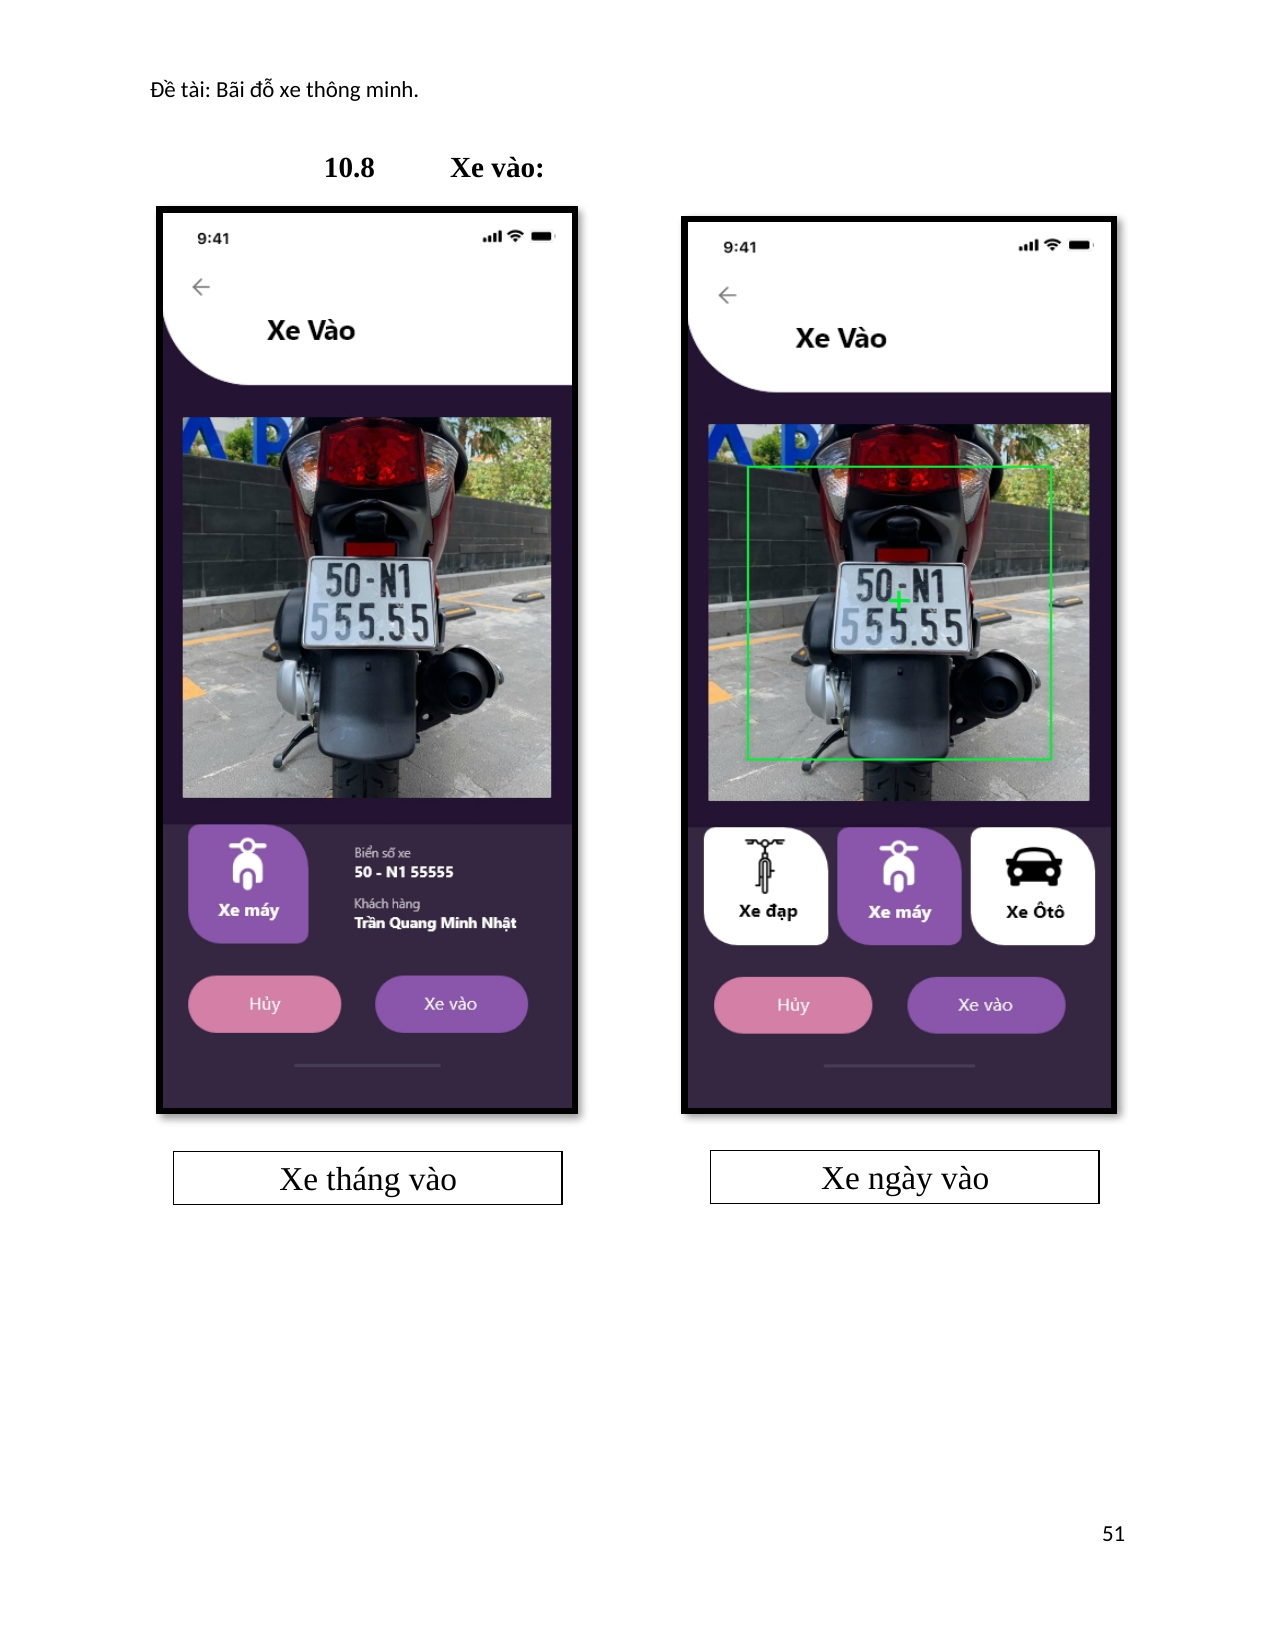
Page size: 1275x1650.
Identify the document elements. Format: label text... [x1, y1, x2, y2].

picture [163, 213, 572, 1108]
text Xe vào: [300, 150, 1125, 183]
picture [688, 222, 1111, 1108]
